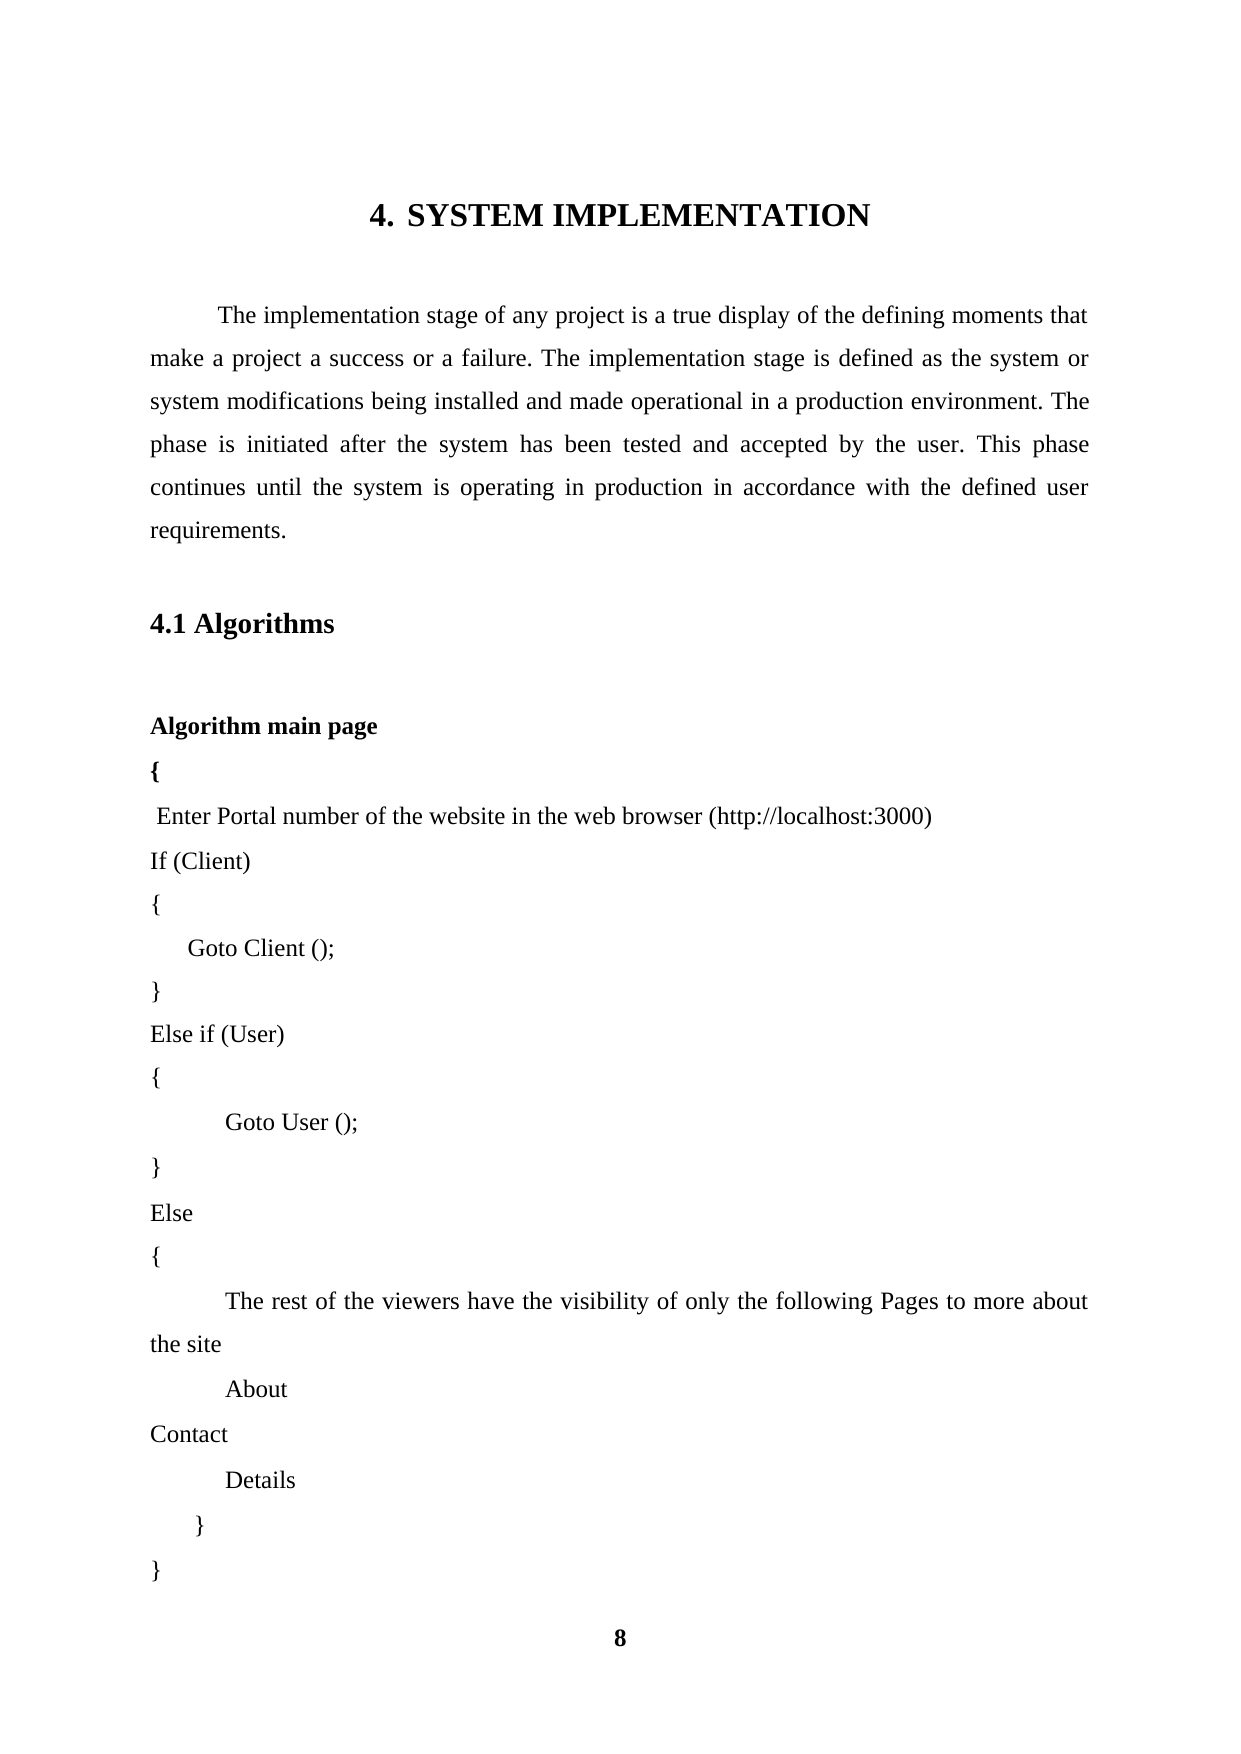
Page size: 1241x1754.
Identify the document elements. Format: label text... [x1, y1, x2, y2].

list If (Client) [150, 846, 1090, 875]
text Contact [150, 1419, 1090, 1448]
text Details [150, 1465, 1090, 1493]
list { [150, 1241, 1090, 1269]
text { [150, 756, 1090, 785]
text } [150, 1152, 1090, 1181]
list { [150, 889, 1090, 918]
text Enter Portal number of the website in the web browser (http://localhost:3000) [150, 801, 1090, 830]
list { [150, 1062, 1090, 1091]
text The implementation stage of any project is a true display of the defining moments that make a project a success or a failure. The implementation stage is defined as the system or system modifications being installed and made operational in a production environment. The phase is initiated after the system has been tested and accepted by the user. This phase continues until the system is operating in production in accordance with the defined user requirements. [150, 300, 1090, 544]
list Goto Client (); [150, 933, 1090, 961]
text } [150, 1510, 1090, 1539]
text Goto User (); [150, 1107, 1090, 1136]
text About [150, 1374, 1090, 1403]
text Algorithm main page [150, 711, 1090, 739]
list Else [150, 1198, 1090, 1226]
text The rest of the viewers have the visibility of only the following Pages to more about the site [150, 1286, 1090, 1358]
text } [150, 1555, 1090, 1584]
list } [150, 976, 1090, 1004]
list Else if (User) [150, 1019, 1090, 1048]
list SYSTEM IMPLEMENTATION [150, 195, 1090, 233]
text 4.1 Algorithms [150, 606, 1090, 639]
